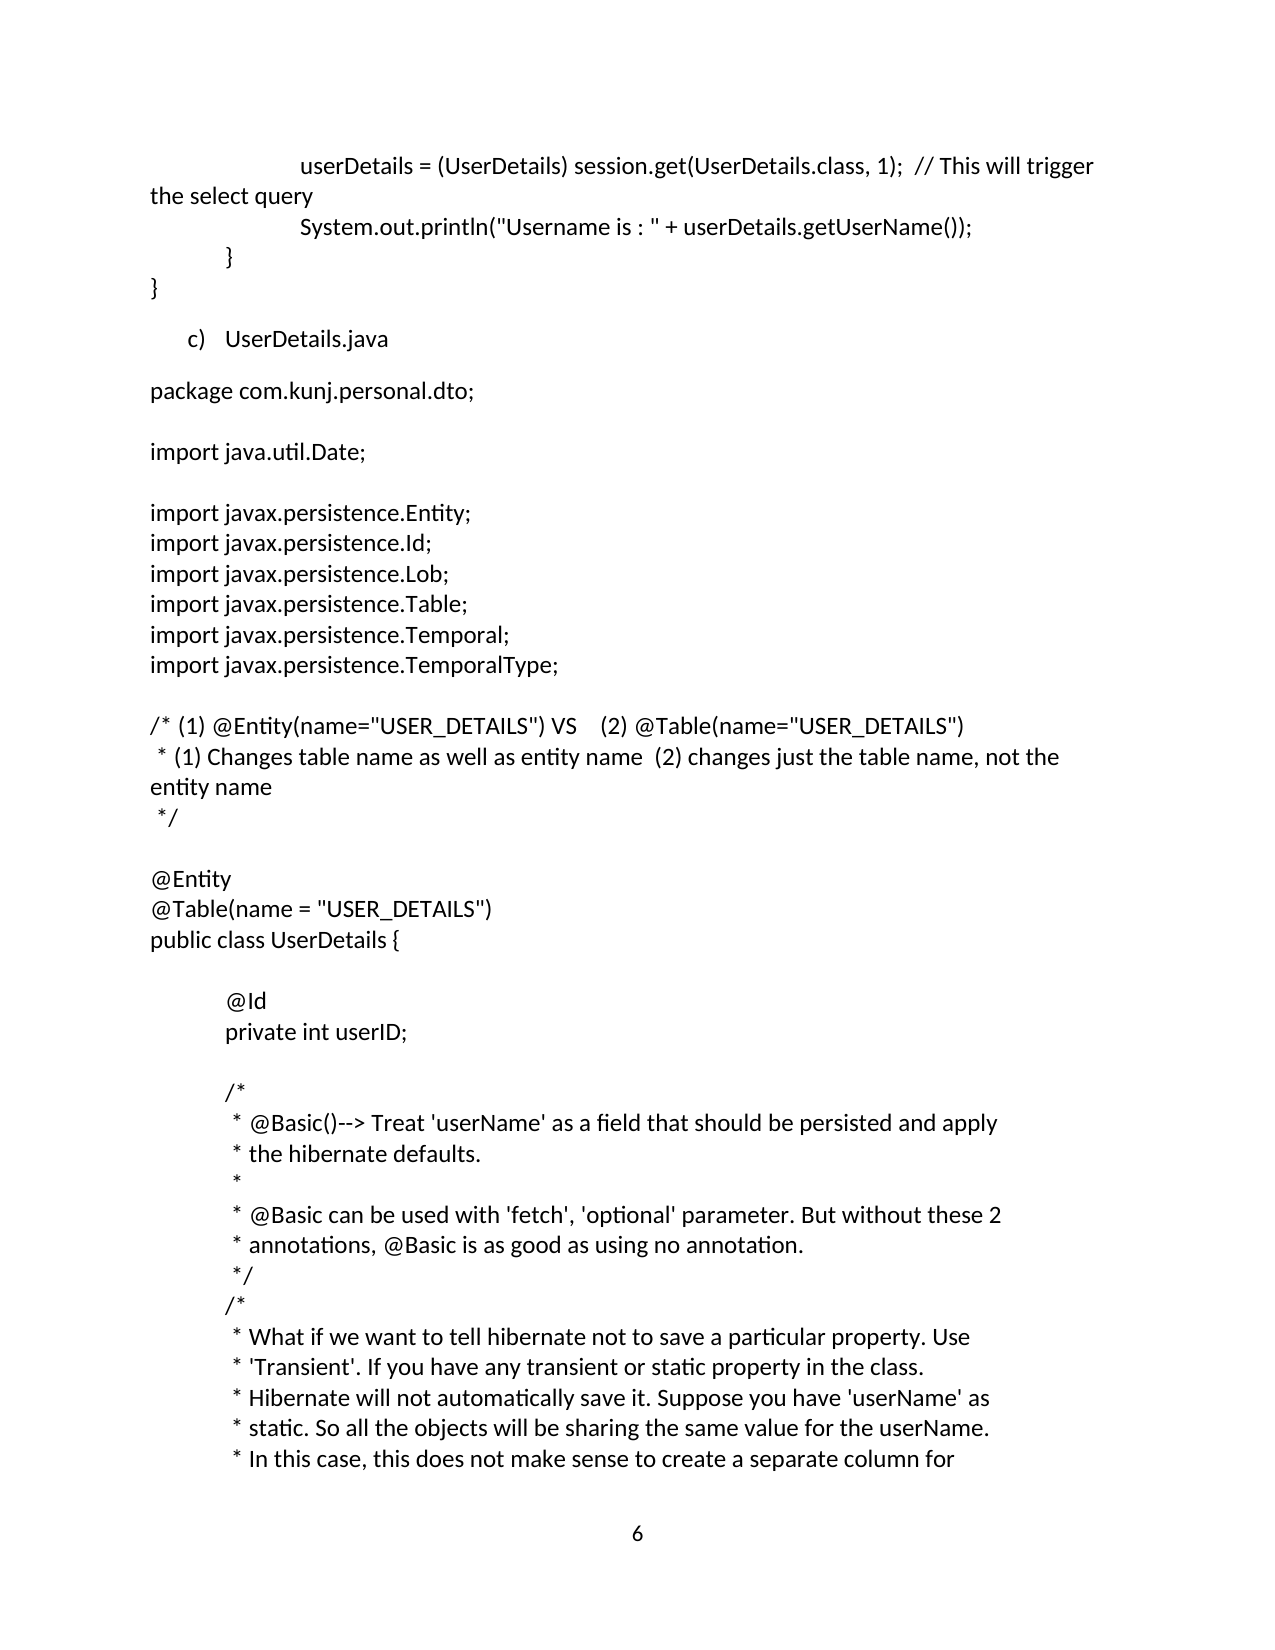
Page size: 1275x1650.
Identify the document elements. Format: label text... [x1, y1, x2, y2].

text * In this case, this does not make sense to create a separate column for [150, 1443, 1125, 1473]
text @Id [150, 985, 1125, 1016]
text import javax.persistence.Temporal; [150, 619, 1125, 649]
text /* [150, 1290, 1125, 1321]
text * 'Transient'. If you have any transient or static property in the class. [150, 1351, 1125, 1382]
text * @Basic()--> Treat 'userName' as a field that should be persisted and apply [150, 1107, 1125, 1138]
list UserDetails.java [187, 323, 1125, 354]
text import javax.persistence.Id; [150, 527, 1125, 558]
text System.out.println("Username is : " + userDetails.getUserName()); [150, 211, 1125, 242]
text * annotations, @Basic is as good as using no annotation. [150, 1229, 1125, 1260]
text import javax.persistence.TemporalType; [150, 649, 1125, 680]
text /* [150, 1077, 1125, 1107]
text */ [150, 802, 1125, 833]
text * @Basic can be used with 'fetch', 'optional' parameter. But without these 2 [150, 1199, 1125, 1229]
text import javax.persistence.Entity; [150, 497, 1125, 527]
text */ [150, 1260, 1125, 1290]
text } [150, 242, 1125, 272]
text import java.util.Date; [150, 436, 1125, 466]
text /* (1) @Entity(name="USER_DETAILS") VS (2) @Table(name="USER_DETAILS") [150, 711, 1125, 741]
text import javax.persistence.Lob; [150, 558, 1125, 588]
text * static. So all the objects will be sharing the same value for the userName. [150, 1412, 1125, 1443]
text * Hibernate will not automatically save it. Suppose you have 'userName' as [150, 1382, 1125, 1412]
text public class UserDetails { [150, 924, 1125, 955]
text * What if we want to tell hibernate not to save a particular property. Use [150, 1321, 1125, 1351]
text * the hibernate defaults. [150, 1138, 1125, 1168]
text * (1) Changes table name as well as entity name (2) changes just the table name, not the entity name [150, 741, 1125, 802]
text * [150, 1168, 1125, 1199]
text @Entity [150, 863, 1125, 894]
text userDetails = (UserDetails) session.get(UserDetails.class, 1); // This will trigger the select query [150, 150, 1125, 211]
text } [150, 272, 1125, 303]
text package com.kunj.personal.dto; [150, 375, 1125, 405]
text @Table(name = "USER_DETAILS") [150, 894, 1125, 924]
text import javax.persistence.Table; [150, 588, 1125, 619]
text private int userID; [150, 1016, 1125, 1046]
